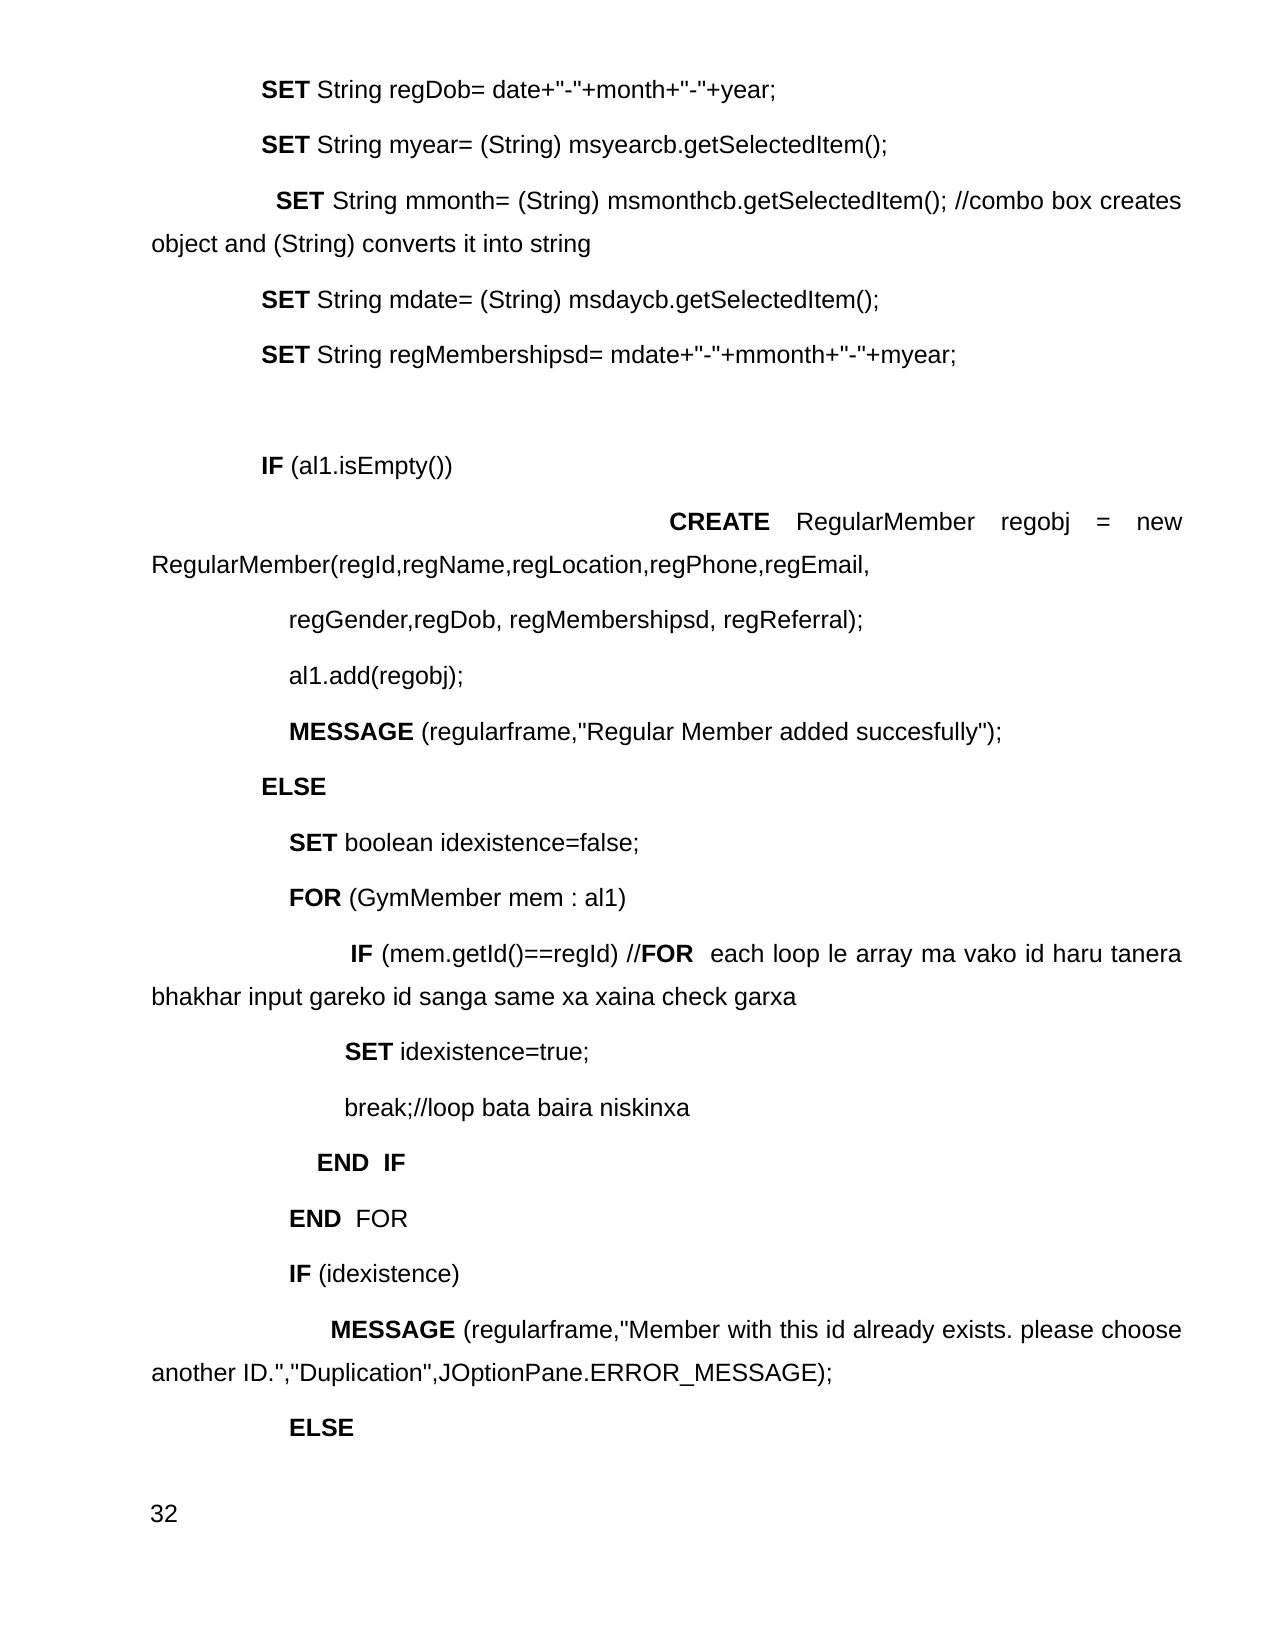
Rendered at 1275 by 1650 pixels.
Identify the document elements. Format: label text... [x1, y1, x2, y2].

text SET idexistence=true; [150, 1037, 1183, 1066]
text al1.add(regobj); [150, 661, 1183, 690]
text MESSAGE (regularframe,"Regular Member added succesfully"); [150, 716, 1183, 745]
text IF (mem.getId()==regId) //FOR each loop le array ma vako id haru tanera bhakhar input gareko id sanga same xa xaina check garxa [150, 938, 1183, 1010]
text SET String mdate= (String) msdaycb.getSelectedItem(); [150, 285, 1183, 313]
text IF (idexistence) [150, 1259, 1183, 1288]
text END FOR [150, 1204, 1183, 1232]
text SET String regDob= date+"-"+month+"-"+year; [150, 75, 1183, 104]
text SET boolean idexistence=false; [150, 827, 1183, 856]
text break;//loop bata baira niskinxa [150, 1093, 1183, 1121]
text SET String myear= (String) msyearcb.getSelectedItem(); [150, 131, 1183, 159]
text CREATE RegularMember regobj = new RegularMember(regId,regName,regLocation,regPhone,regEmail, [150, 507, 1183, 579]
text IF (al1.isEmpty()) [150, 451, 1183, 480]
text FOR (GymMember mem : al1) [150, 883, 1183, 912]
text SET String regMembershipsd= mdate+"-"+mmonth+"-"+myear; [150, 340, 1183, 369]
text ELSE [150, 1413, 1183, 1442]
text regGender,regDob, regMembershipsd, regReferral); [150, 605, 1183, 634]
text SET String mmonth= (String) msmonthcb.getSelectedItem(); //combo box creates object and (String) converts it into string [150, 186, 1183, 258]
text ELSE [150, 772, 1183, 801]
text MESSAGE (regularframe,"Member with this id already exists. please choose another ID.","Duplication",JOptionPane.ERROR_MESSAGE); [150, 1315, 1183, 1387]
text END IF [150, 1148, 1183, 1177]
